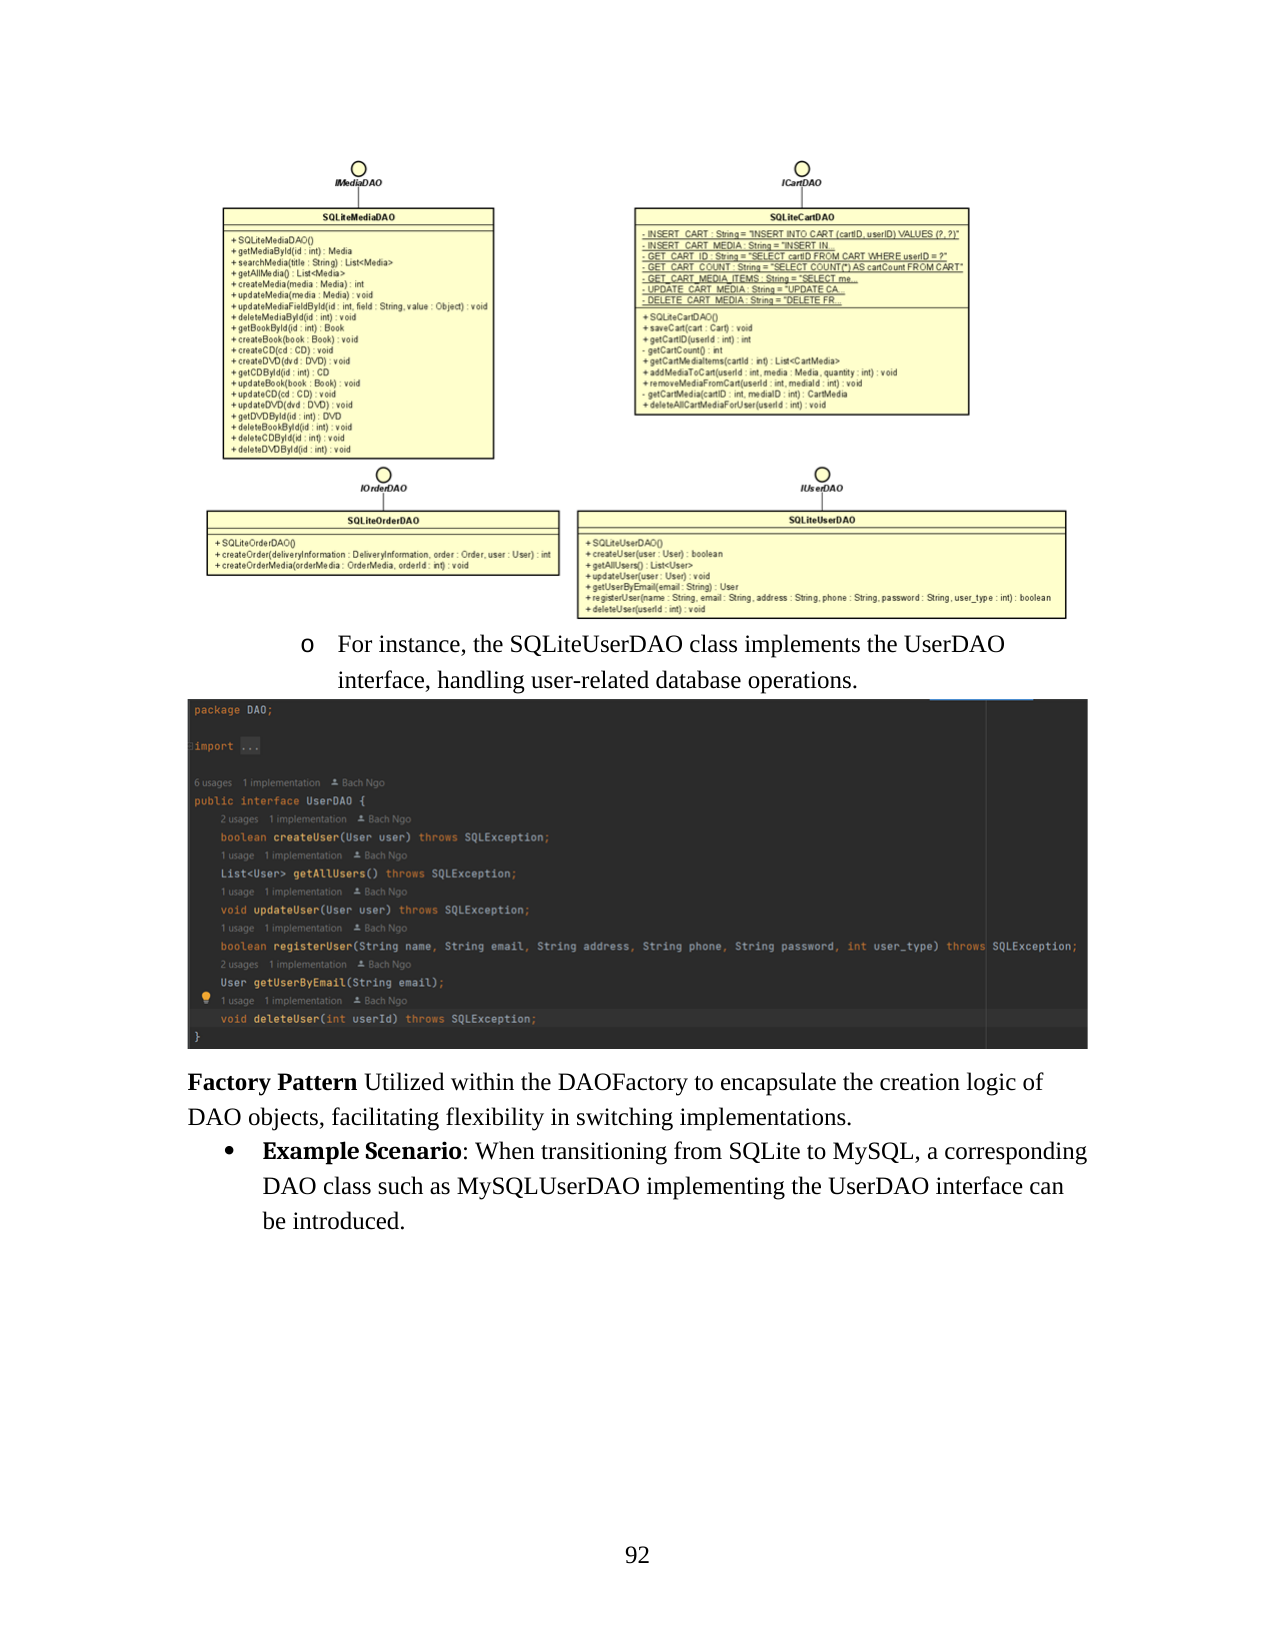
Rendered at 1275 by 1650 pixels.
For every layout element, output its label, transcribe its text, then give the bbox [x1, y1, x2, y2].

list Example Scenario: When transitioning from SQLite to MySQL, a corresponding DAO class such as MySQLUserDAO implementing the UserDAO interface can be introduced. [225, 1136, 1087, 1234]
picture [187, 150, 1088, 623]
text Factory Pattern Utilized within the DAOFactory to encapsulate the creation logic of DAO objects, facilitating flexibility in switching implementations. [187, 1067, 1087, 1130]
list For instance, the SQLiteUserDAO class implements the UserDAO interface, handling user-related database operations. [300, 629, 1087, 694]
picture [187, 699, 1088, 1049]
